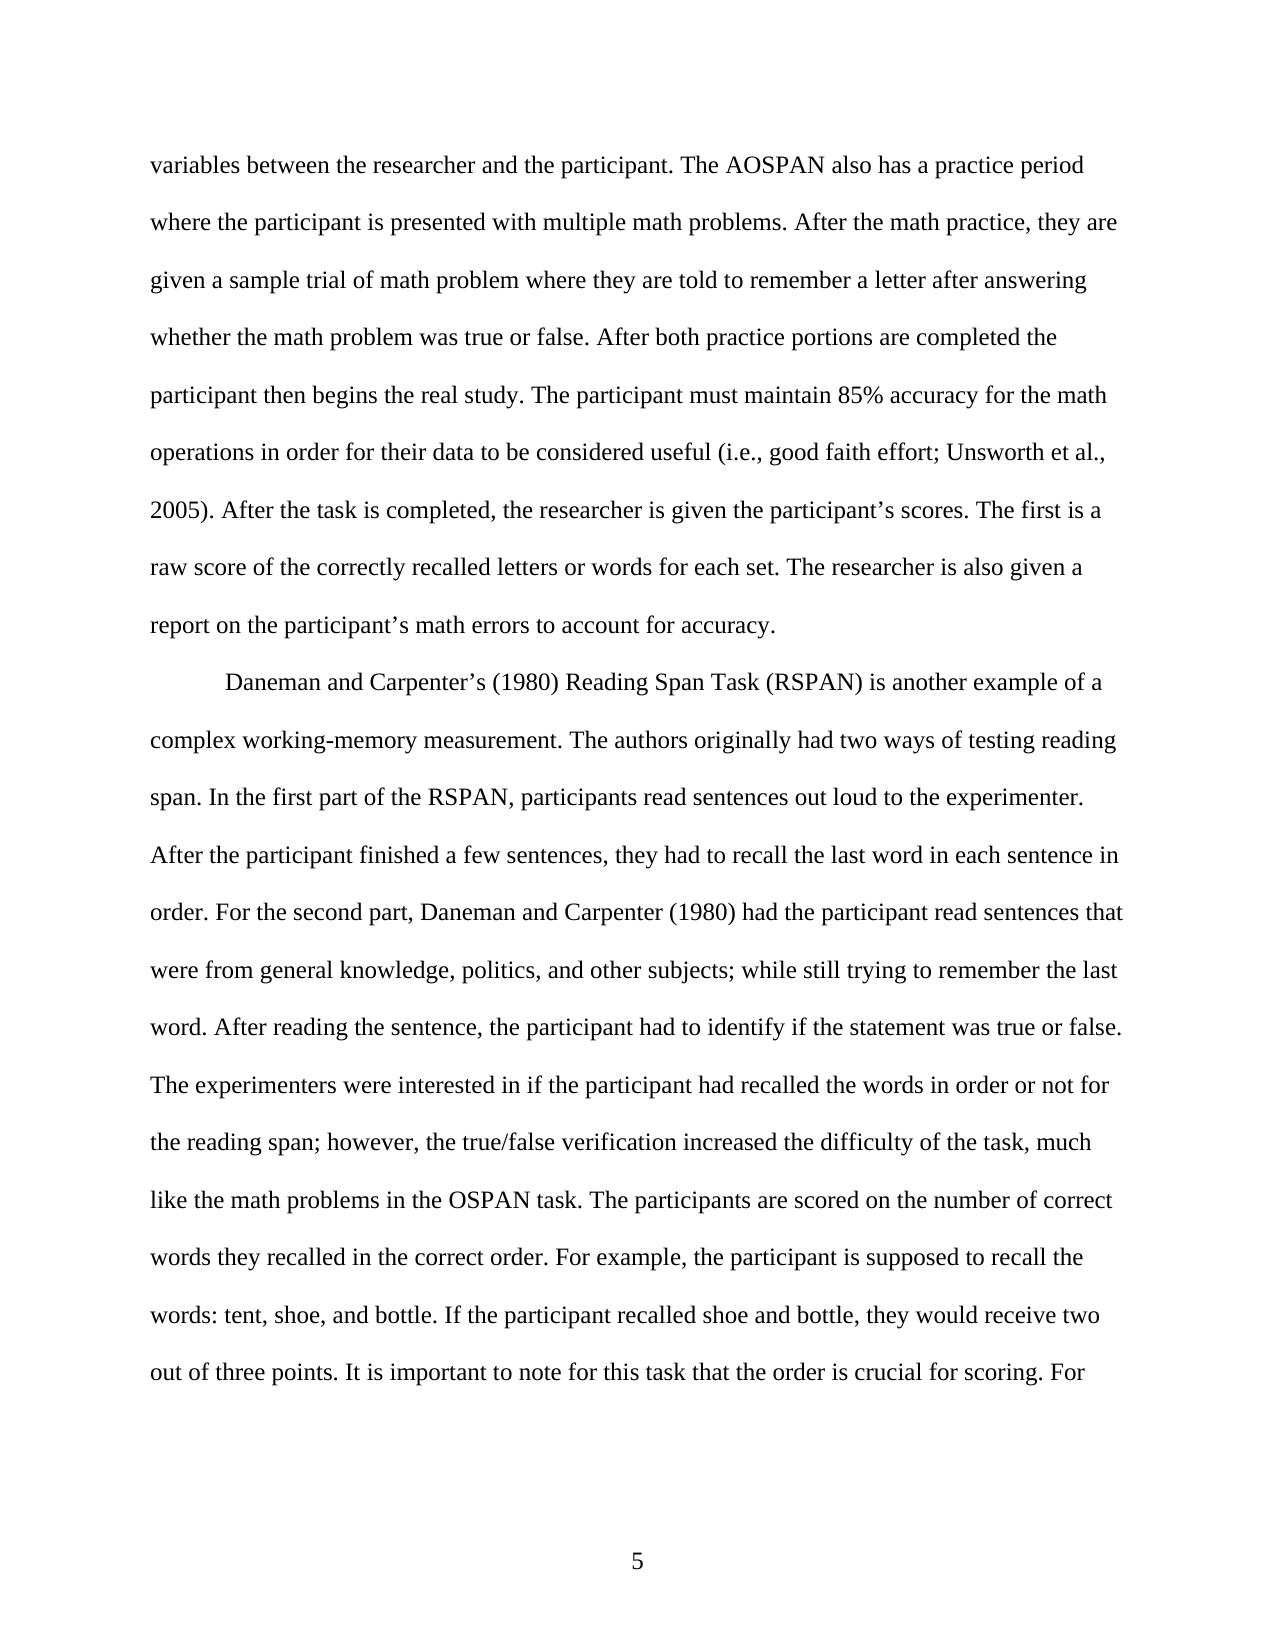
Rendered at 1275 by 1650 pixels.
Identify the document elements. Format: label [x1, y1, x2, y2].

text [150, 667, 1125, 1386]
text [150, 150, 1125, 639]
